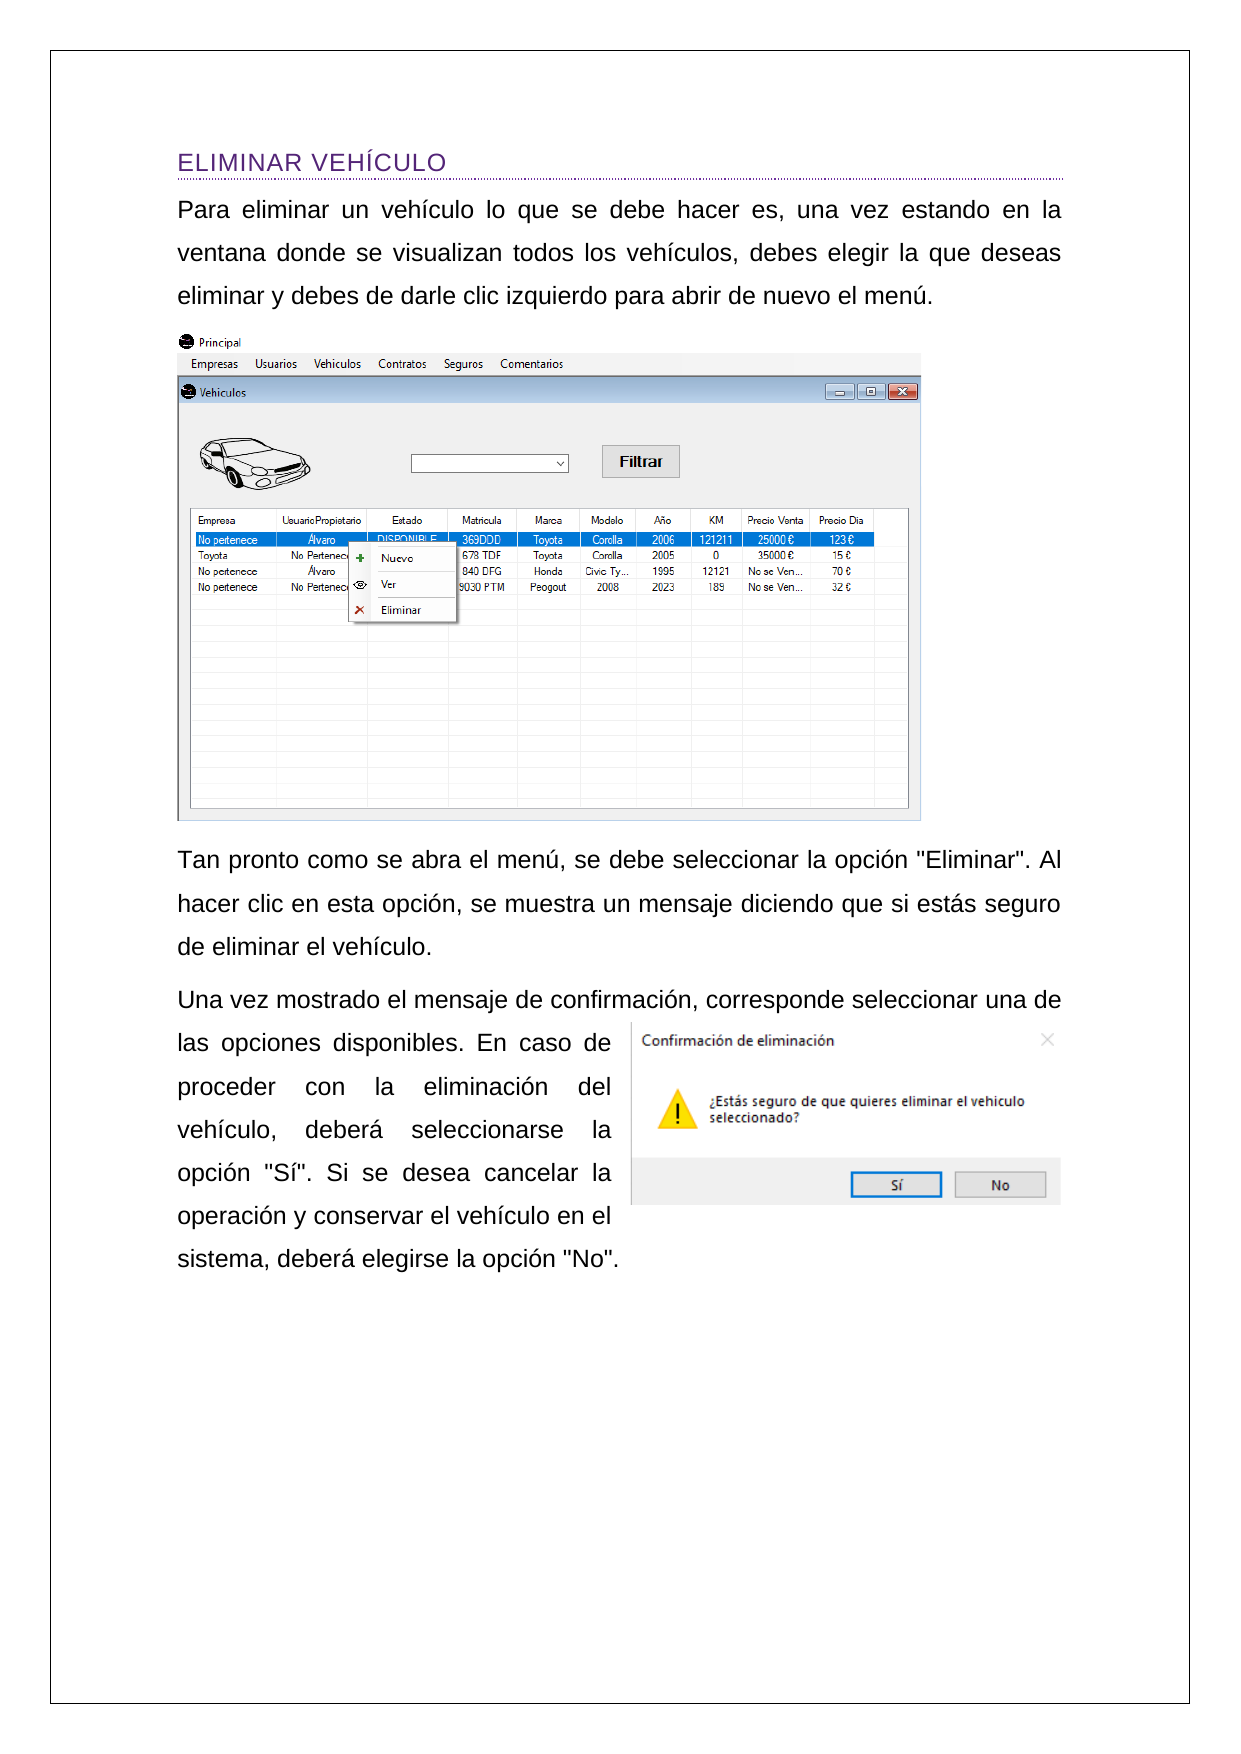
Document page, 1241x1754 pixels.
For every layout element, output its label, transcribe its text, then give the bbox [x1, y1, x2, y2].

picture [629, 1022, 1061, 1203]
picture [177, 334, 922, 821]
subtitle Eliminar vehículo [177, 148, 1063, 180]
text Tan pronto como se abra el menú, se debe seleccionar la opción "Eliminar". Al hacer clic en esta opción, se muestra un mensaje diciendo que si estás seguro de eliminar el vehículo. [177, 845, 1063, 960]
text Para eliminar un vehículo lo que se debe hacer es, una vez estando en la ventana donde se visualizan todos los vehículos, debes elegir la que deseas eliminar y debes de darle clic izquierdo para abrir de nuevo el menú. [177, 195, 1063, 310]
